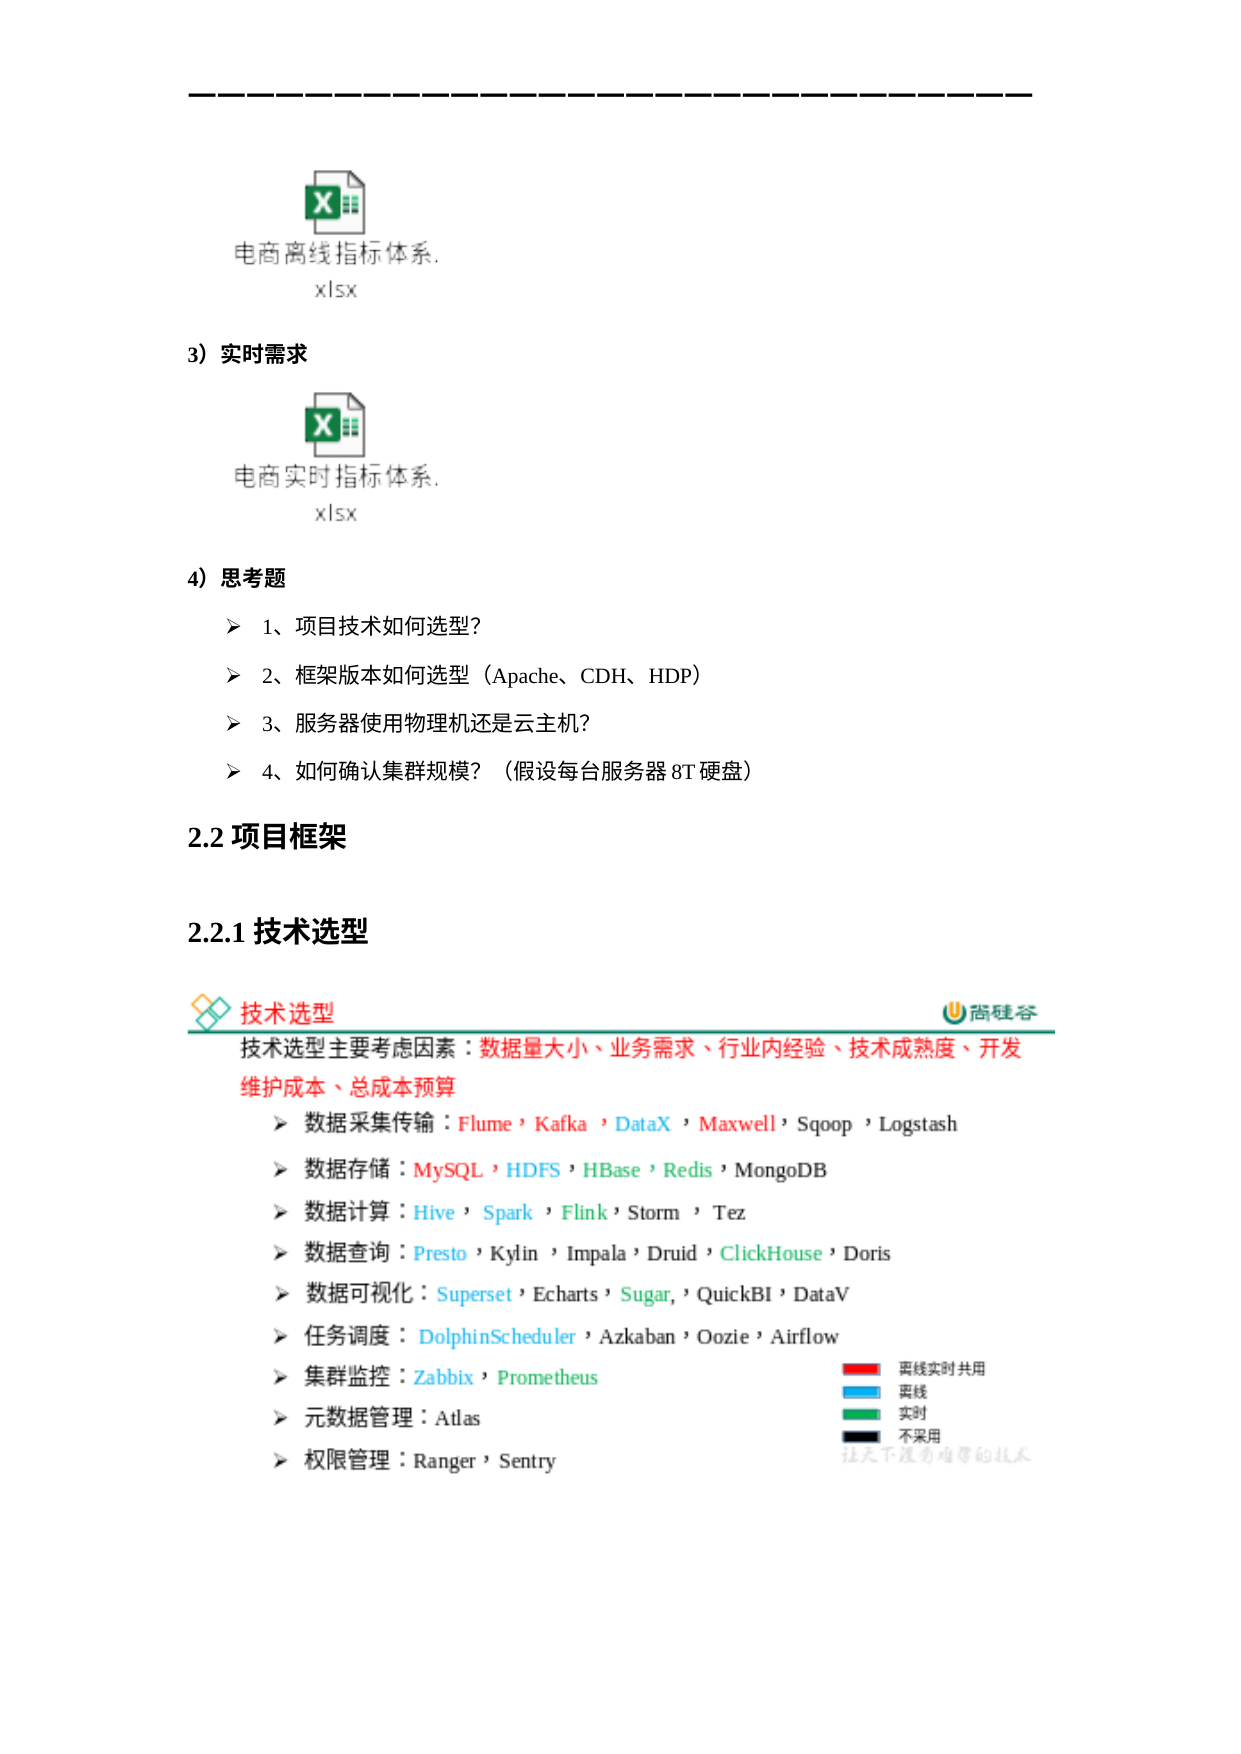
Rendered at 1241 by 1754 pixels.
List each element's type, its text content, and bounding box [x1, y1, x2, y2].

list 3、服务器使用物理机还是云主机？ [225, 706, 1053, 738]
text 4）思考题 [187, 561, 1053, 593]
subtitle 2.2 项目框架 [187, 802, 1053, 867]
list 4、如何确认集群规模？（假设每台服务器8T硬盘） [225, 754, 1053, 786]
list 1、项目技术如何选型？ [225, 609, 1053, 641]
subtitle 2.2.1 技术选型 [187, 898, 1053, 963]
text 3）实时需求 [187, 337, 1053, 369]
list 2、框架版本如何选型（Apache、CDH、HDP） [225, 657, 1053, 690]
